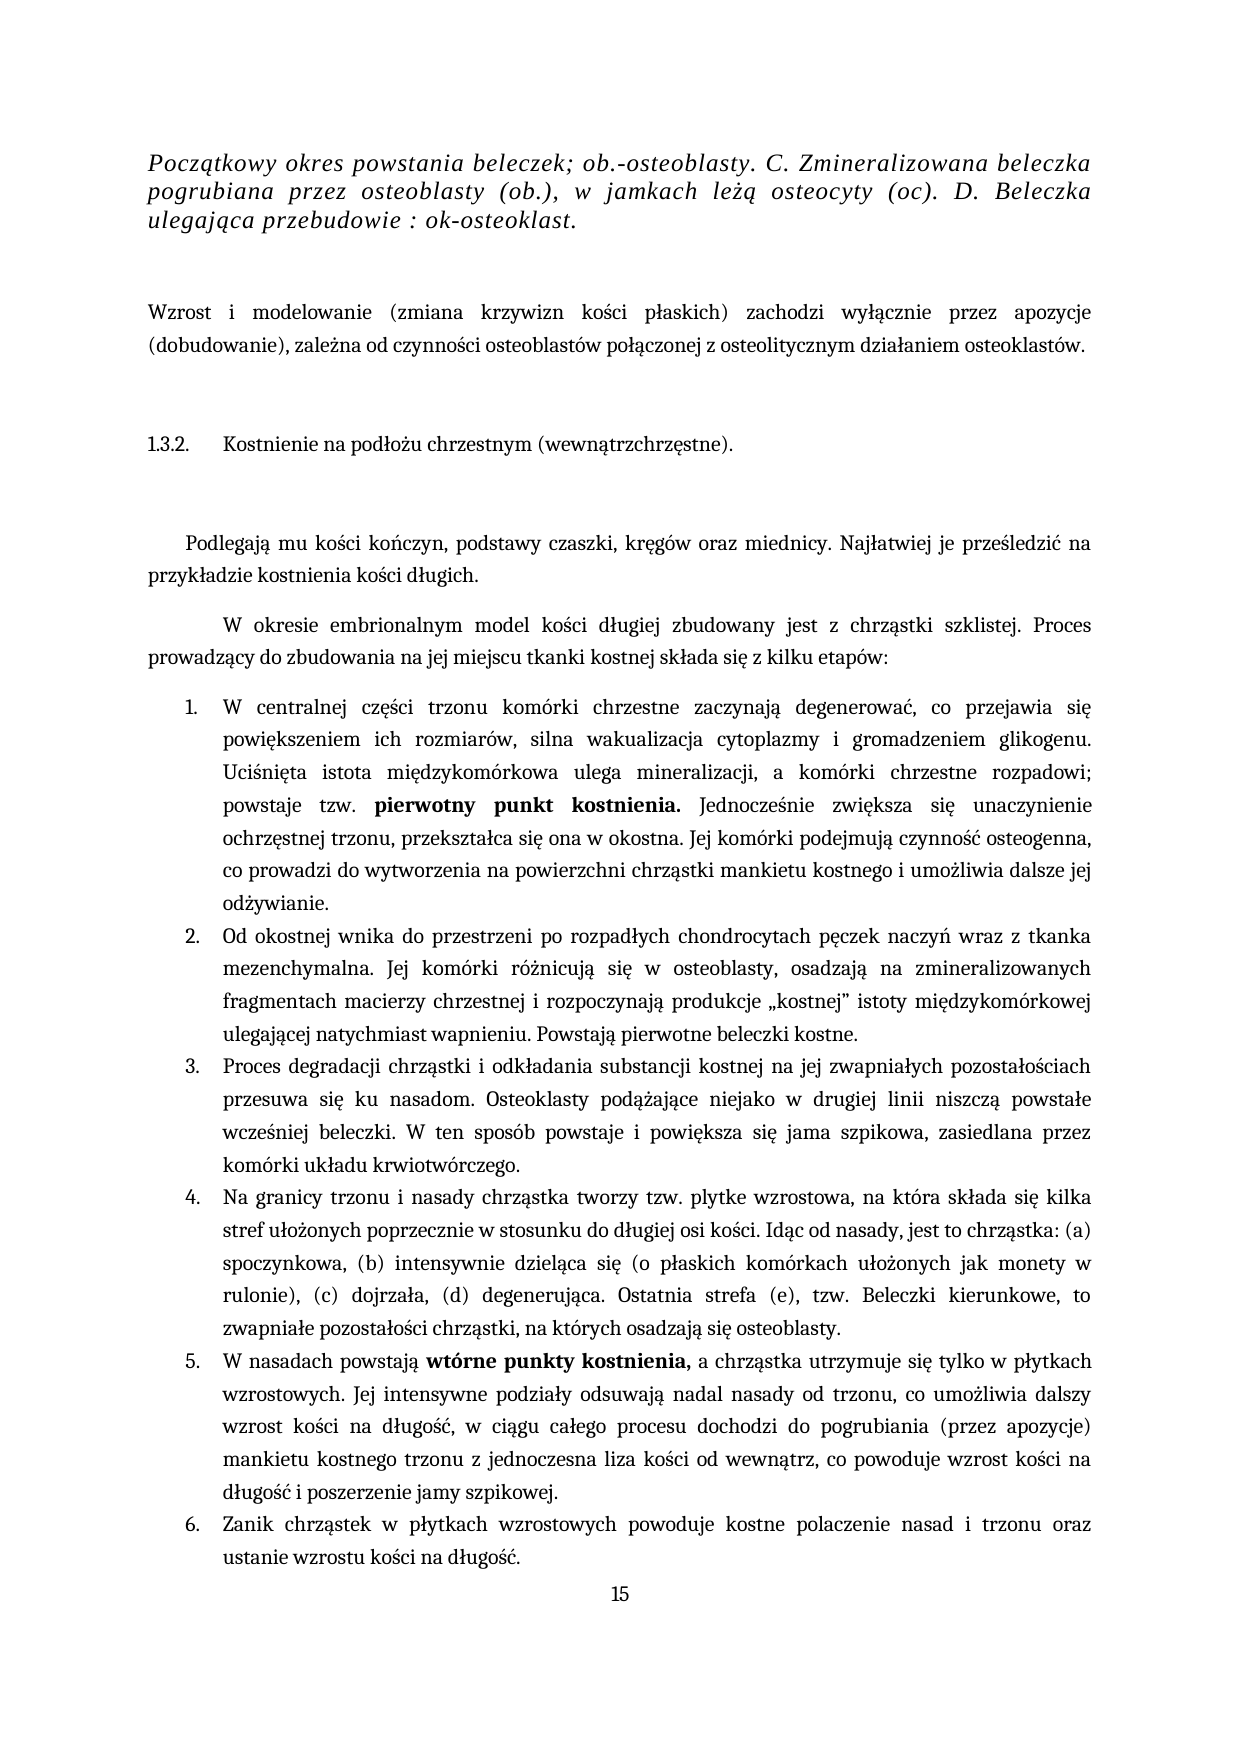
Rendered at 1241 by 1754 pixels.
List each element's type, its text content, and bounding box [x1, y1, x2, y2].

list Na granicy trzonu i nasady chrząstka tworzy tzw. plytke wzrostowa, na która składa się kilka stref ułożonych poprzecznie w stosunku do długiej osi kości. Idąc od nasady, jest to chrząstka: (a) spoczynkowa, (b) intensywnie dzieląca się (o płaskich komórkach ułożonych jak monety w rulonie), (c) dojrzała, (d) degenerująca. Ostatnia strefa (e), tzw. Beleczki kierunkowe, to zwapniałe pozostałości chrząstki, na których osadzają się osteoblasty. [185, 1185, 1092, 1341]
list Proces degradacji chrząstki i odkładania substancji kostnej na jej zwapniałych pozostałościach przesuwa się ku nasadom. Osteoklasty podążające niejako w drugiej linii niszczą powstałe wcześniej beleczki. W ten sposób powstaje i powiększa się jama szpikowa, zasiedlana przez komórki układu krwiotwórczego. [185, 1054, 1092, 1177]
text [148, 148, 1092, 234]
list W nasadach powstają wtórne punkty kostnienia, a chrząstka utrzymuje się tylko w płytkach wzrostowych. Jej intensywne podziały odsuwają nadal nasady od trzonu, co umożliwia dalszy wzrost kości na długość, w ciągu całego procesu dochodzi do pogrubiania (przez apozycje) mankietu kostnego trzonu z jednoczesna liza kości od wewnątrz, co powoduje wzrost kości na długość i poszerzenie jamy szpikowej. [185, 1348, 1092, 1504]
text W okresie embrionalnym model kości długiej zbudowany jest z chrząstki szklistej. Proces prowadzący do zbudowania na jej miejscu tkanki kostnej składa się z kilku etapów: [148, 612, 1092, 670]
text Wzrost i modelowanie (zmiana krzywizn kości płaskich) zachodzi wyłącznie przez apozycje (dobudowanie), zależna od czynności osteoblastów połączonej z osteolitycznym działaniem osteoklastów. [148, 300, 1092, 358]
list Kostnienie na podłożu chrzestnym (wewnątrzchrzęstne). [148, 431, 1092, 457]
list Zanik chrząstek w płytkach wzrostowych powoduje kostne polaczenie nasad i trzonu oraz ustanie wzrostu kości na długość. [185, 1512, 1092, 1570]
text Podlegają mu kości kończyn, podstawy czaszki, kręgów oraz miednicy. Najłatwiej je prześledzić na przykładzie kostnienia kości długich. [148, 530, 1092, 588]
list Od okostnej wnika do przestrzeni po rozpadłych chondrocytach pęczek naczyń wraz z tkanka mezenchymalna. Jej komórki różnicują się w osteoblasty, osadzają na zmineralizowanych fragmentach macierzy chrzestnej i rozpoczynają produkcje „kostnej” istoty międzykomórkowej ulegającej natychmiast wapnieniu. Powstają pierwotne beleczki kostne. [185, 923, 1092, 1047]
list W centralnej części trzonu komórki chrzestne zaczynają degenerować, co przejawia się powiększeniem ich rozmiarów, silna wakualizacja cytoplazmy i gromadzeniem glikogenu. Uciśnięta istota międzykomórkowa ulega mineralizacji, a komórki chrzestne rozpadowi; powstaje tzw. pierwotny punkt kostnienia. Jednocześnie zwiększa się unaczynienie ochrzęstnej trzonu, przekształca się ona w okostna. Jej komórki podejmują czynność osteogenna, co prowadzi do wytworzenia na powierzchni chrząstki mankietu kostnego i umożliwia dalsze jej odżywianie. [185, 694, 1092, 916]
